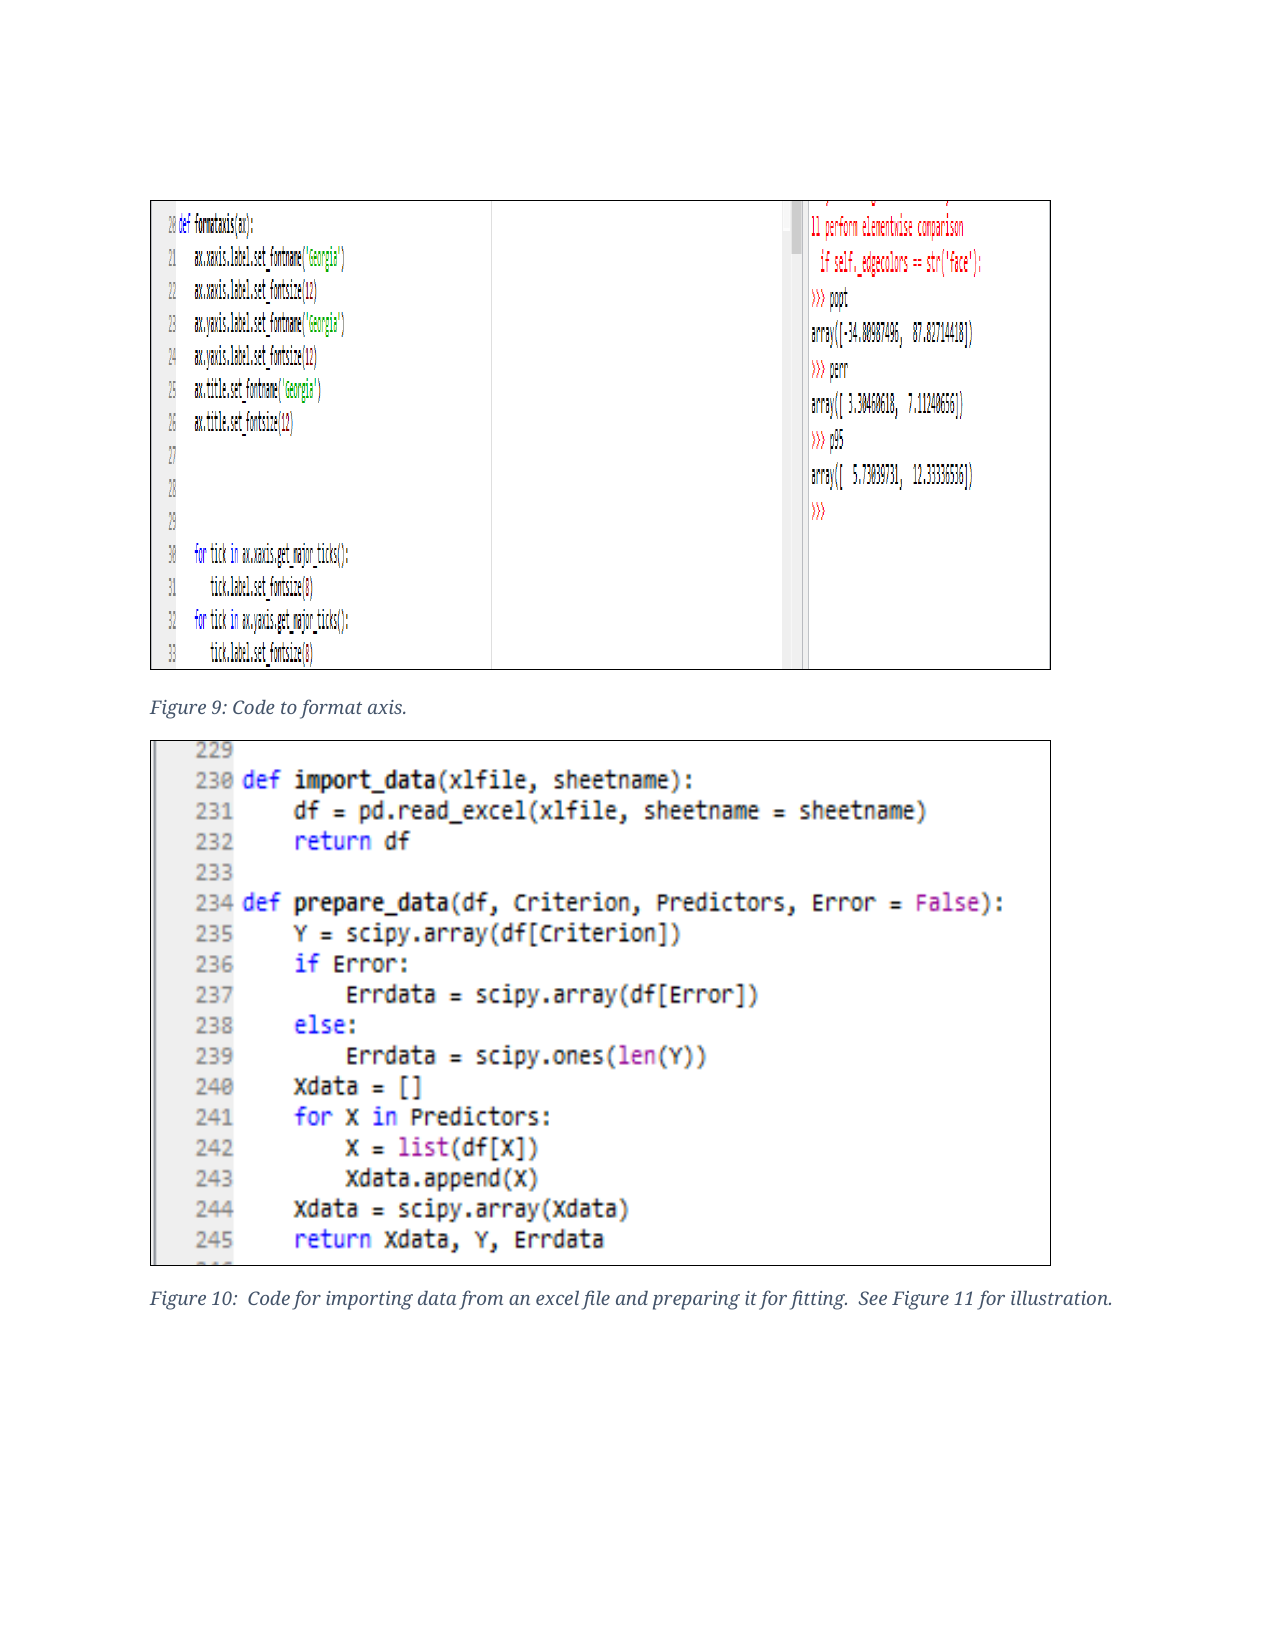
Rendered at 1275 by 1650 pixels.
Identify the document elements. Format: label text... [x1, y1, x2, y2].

picture [151, 201, 1050, 669]
picture [151, 741, 1050, 1265]
